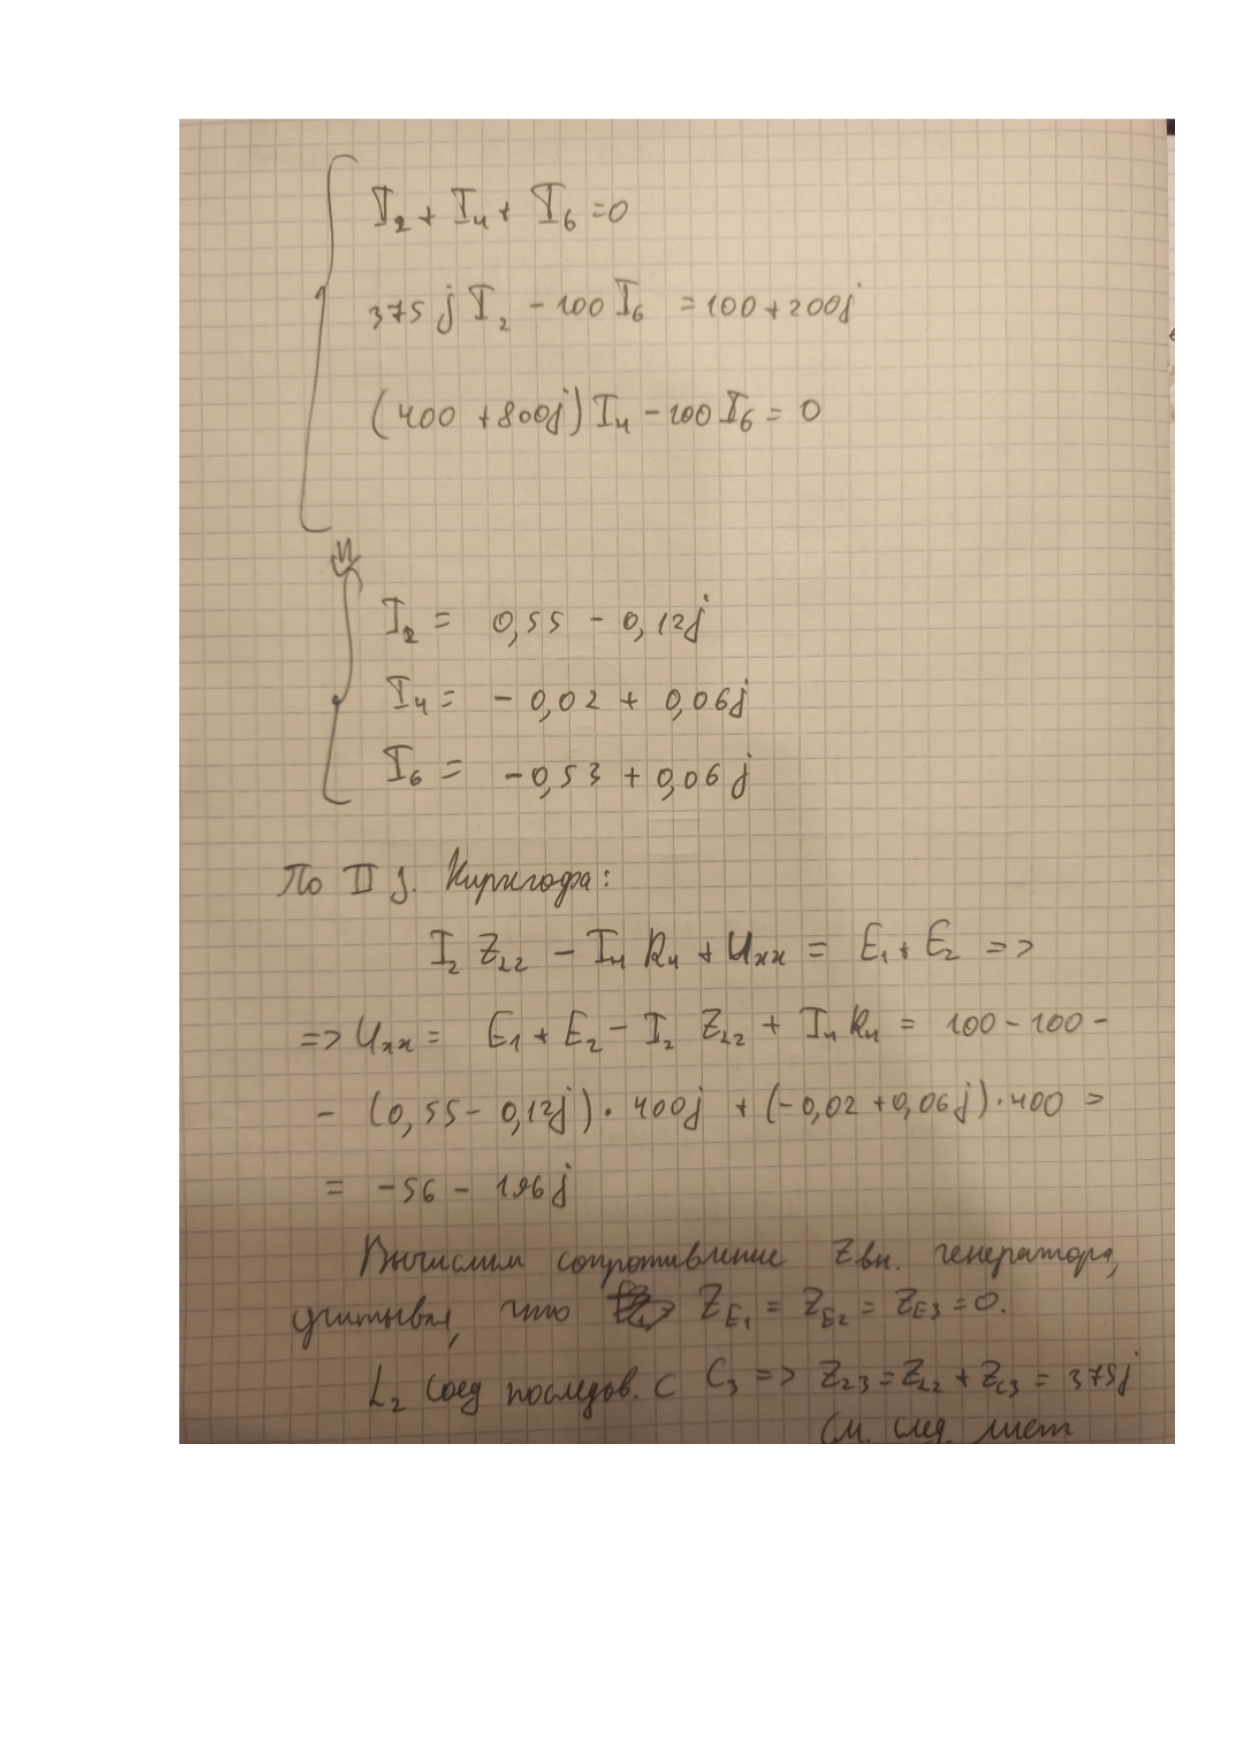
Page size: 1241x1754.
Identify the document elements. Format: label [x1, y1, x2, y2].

picture [180, 120, 1175, 1444]
